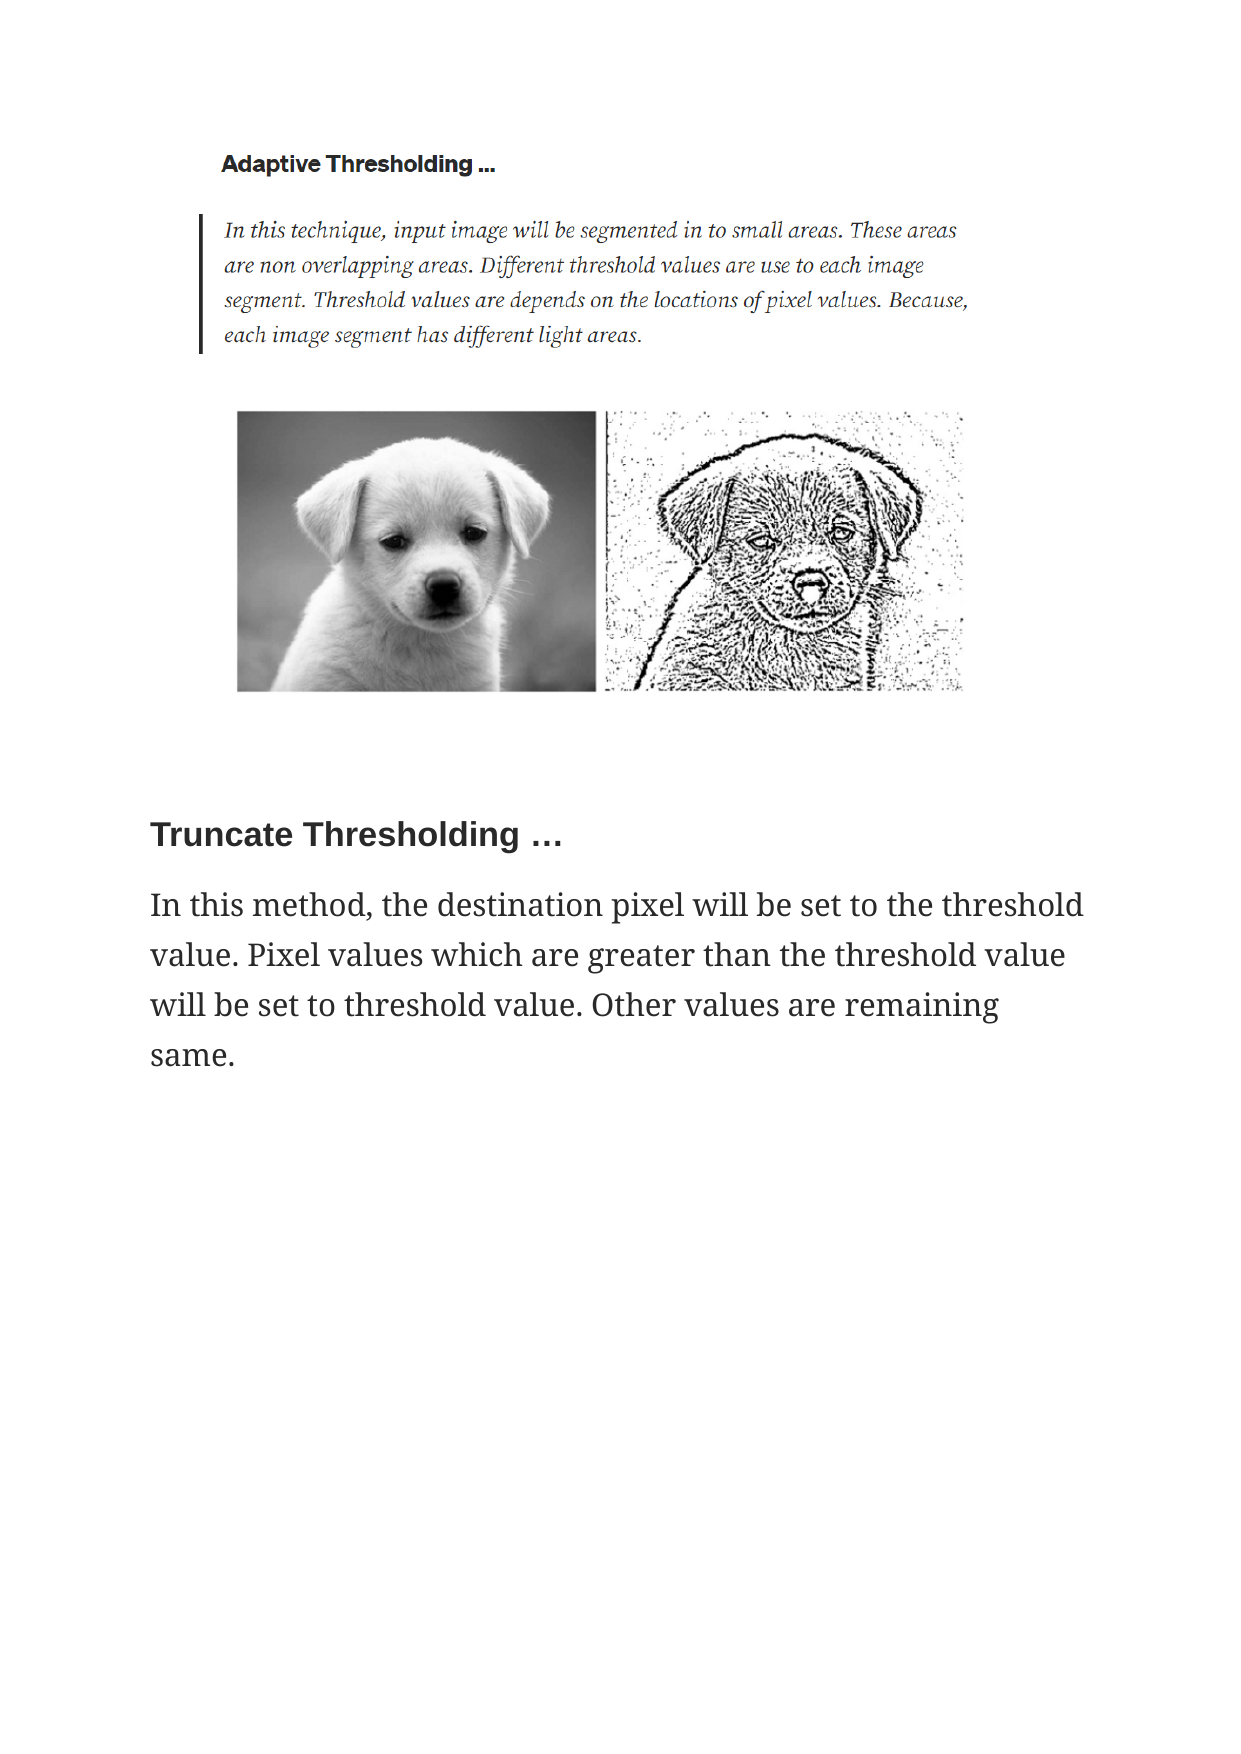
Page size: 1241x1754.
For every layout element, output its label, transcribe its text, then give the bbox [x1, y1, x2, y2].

picture [150, 150, 1091, 730]
text In this method, the destination pixel will be set to the threshold value. Pixel values which are greater than the threshold value will be set to threshold value. Other values are remaining same. [150, 875, 1090, 1075]
text Truncate Thresholding … [150, 810, 1090, 854]
